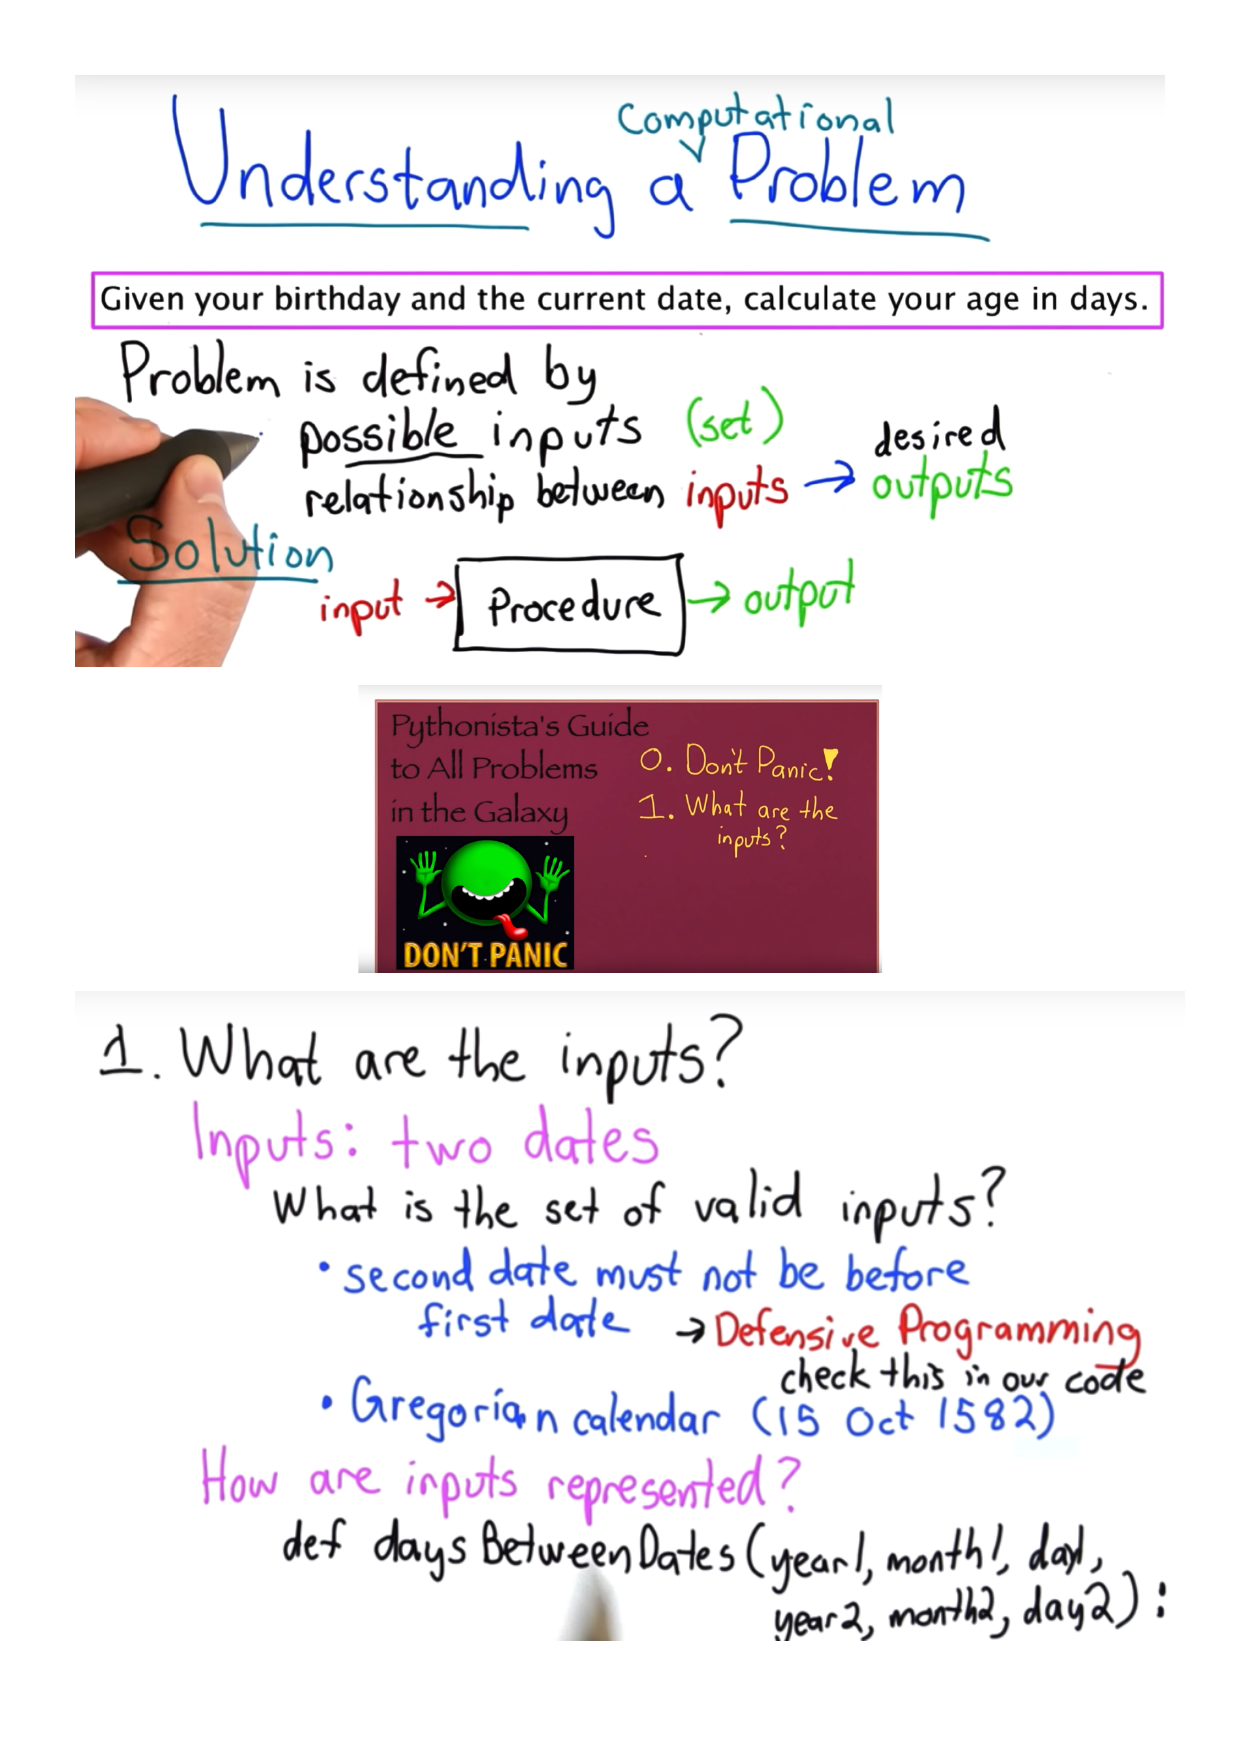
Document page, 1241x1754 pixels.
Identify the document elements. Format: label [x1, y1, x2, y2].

picture [75, 991, 1186, 1641]
picture [358, 685, 883, 973]
picture [75, 75, 1166, 667]
